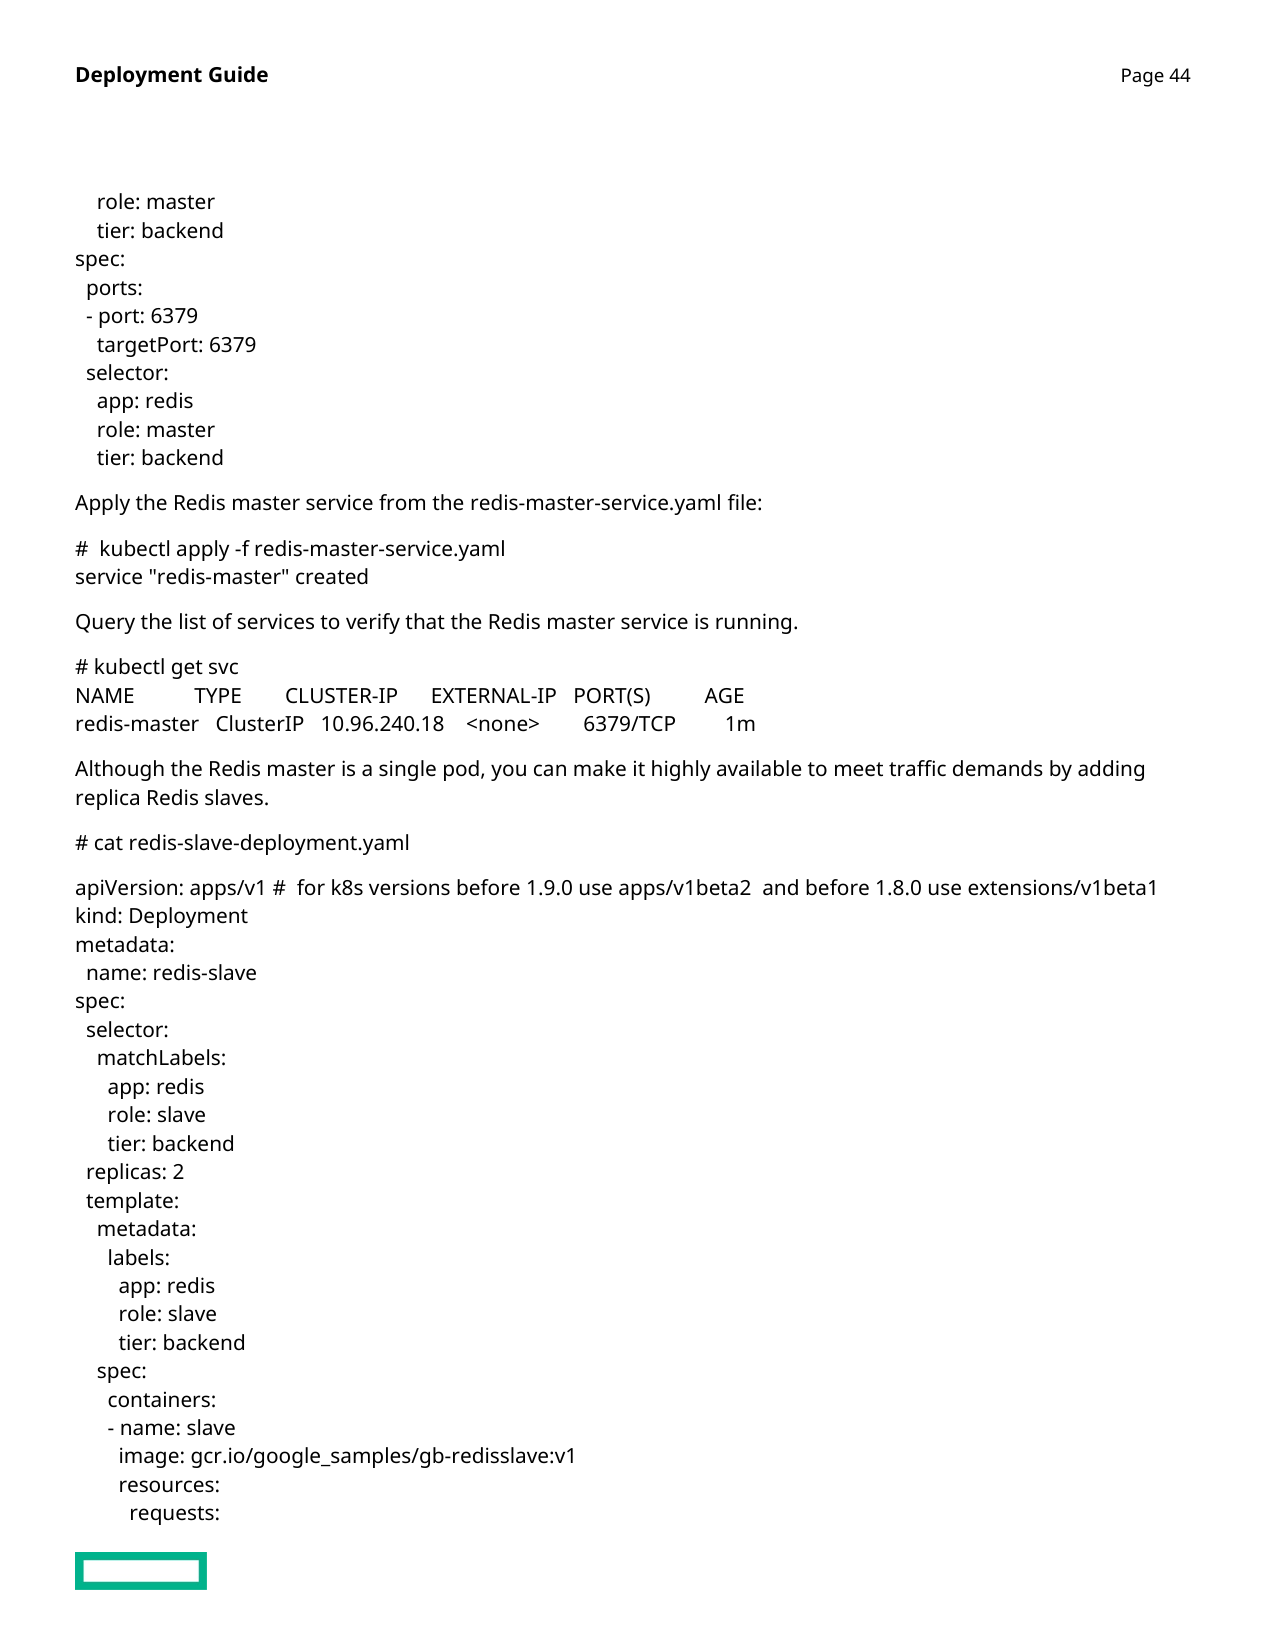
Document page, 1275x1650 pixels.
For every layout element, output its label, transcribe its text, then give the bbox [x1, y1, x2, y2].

text # kubectl apply -f redis-master-service.yaml service "redis-master" created [75, 534, 1200, 591]
text Query the list of services to verify that the Redis master service is running. [75, 607, 1200, 636]
text Although the Redis master is a single pod, you can make it highly available to meet traffic demands by adding replica Redis slaves. [75, 754, 1200, 811]
text Apply the Redis master service from the redis-master-service.yaml file: [75, 488, 1200, 517]
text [75, 187, 1200, 472]
text # cat redis-slave-deployment.yaml [75, 828, 1200, 856]
picture [75, 1552, 207, 1590]
text # kubectl get svc NAME TYPE CLUSTER-IP EXTERNAL-IP PORT(S) AGE redis-master ClusterIP 10.96.240.18 <none> 6379/TCP 1m [75, 652, 1200, 738]
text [75, 873, 1200, 1527]
